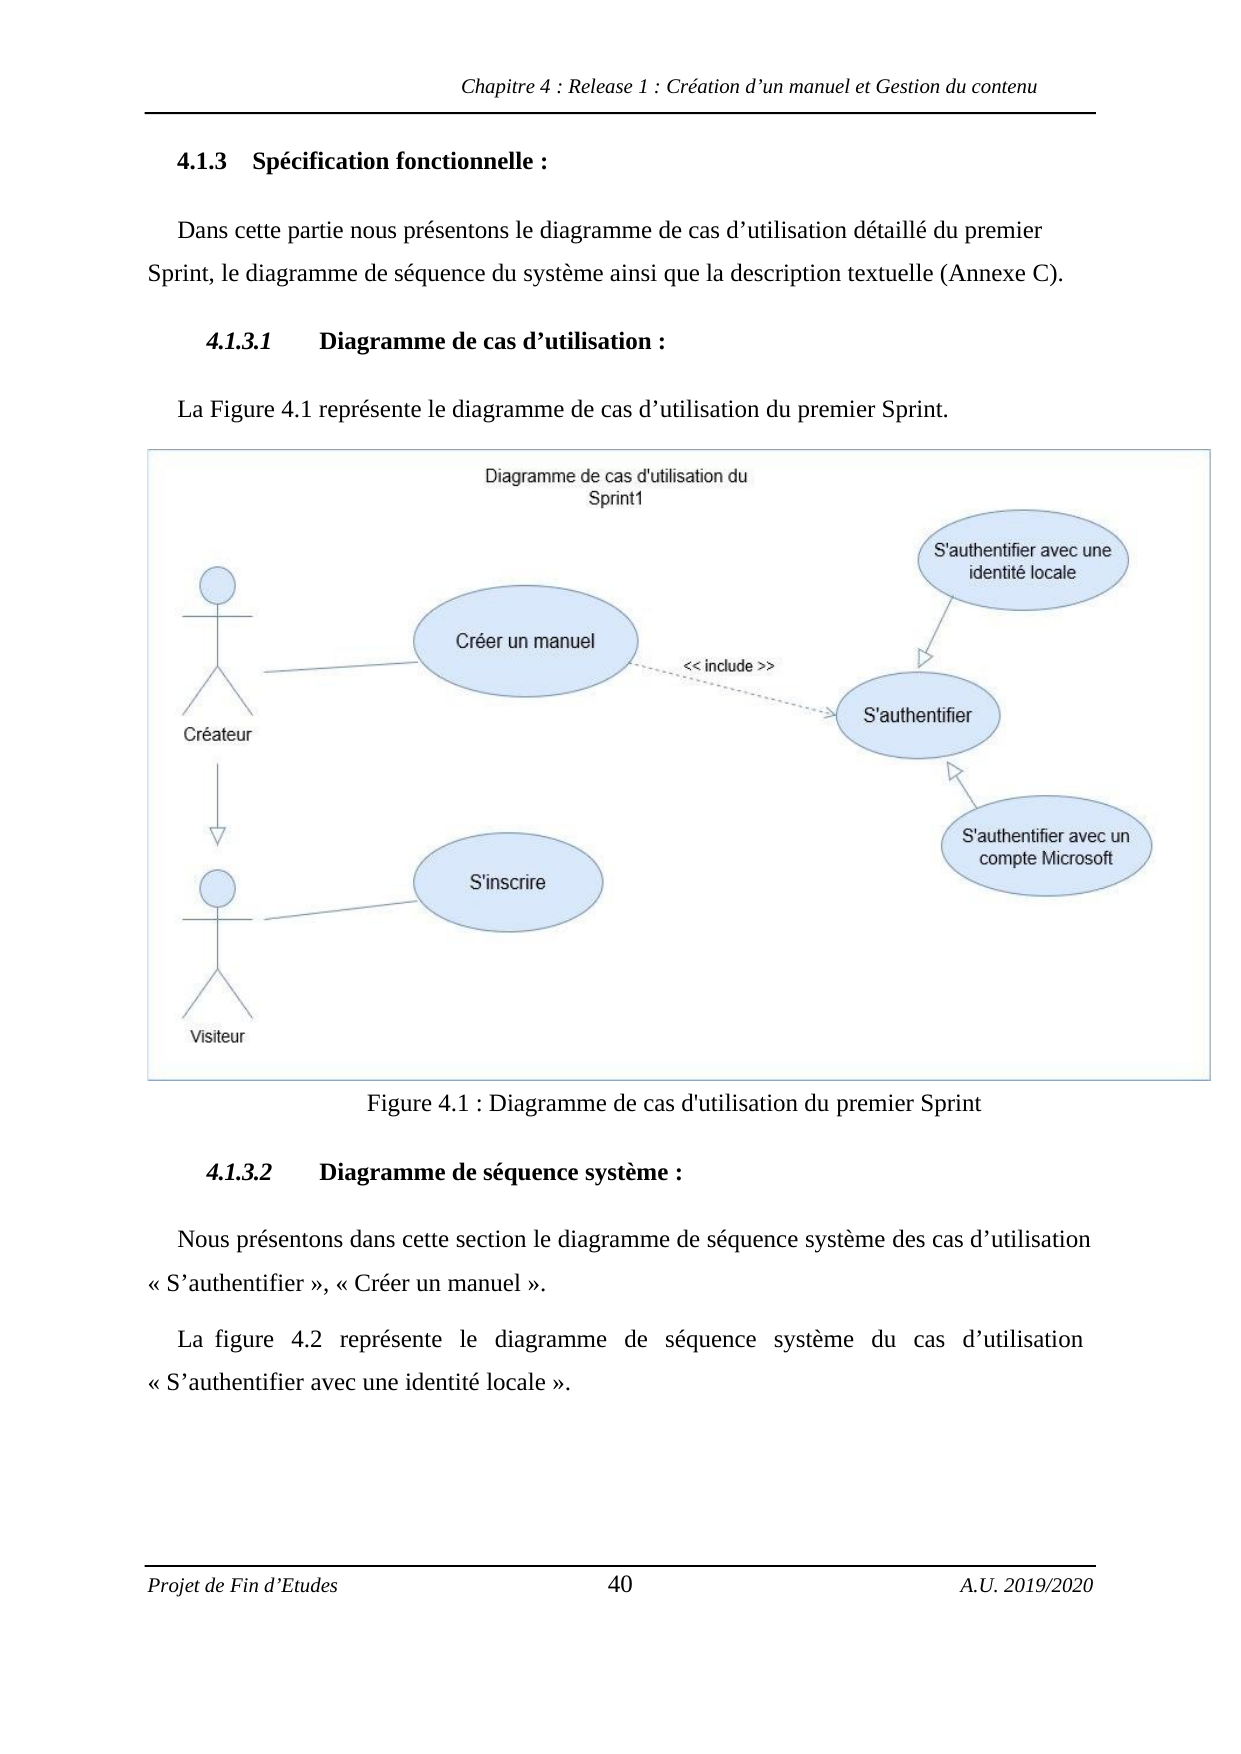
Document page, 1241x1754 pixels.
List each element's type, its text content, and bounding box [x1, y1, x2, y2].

subtitle Diagramme de cas d’utilisation : [206, 326, 1221, 354]
picture [147, 449, 1212, 1081]
text Nous présentons dans cette section le diagramme de séquence système des cas d’utilisation [177, 1224, 1221, 1253]
subtitle Spécification fonctionnelle : [177, 146, 1221, 175]
text La Figure 4.1 représente le diagramme de cas d’utilisation du premier Sprint. [177, 394, 1221, 423]
text « S’authentifier », « Créer un manuel ». [147, 1268, 1221, 1297]
text « S’authentifier avec une identité locale ». [147, 1367, 1221, 1395]
text Dans cette partie nous présentons le diagramme de cas d’utilisation détaillé du premier Sprint, le diagramme de séquence du système ainsi que la description textuelle (Annexe C). [147, 215, 1106, 287]
text La figure 4.2 représente le diagramme de séquence système du cas d’utilisation [177, 1324, 1221, 1352]
text Figure 4.1 : Diagramme de cas d'utilisation du premier Sprint [367, 454, 1221, 1117]
subtitle Diagramme de séquence système : [206, 1157, 1221, 1185]
